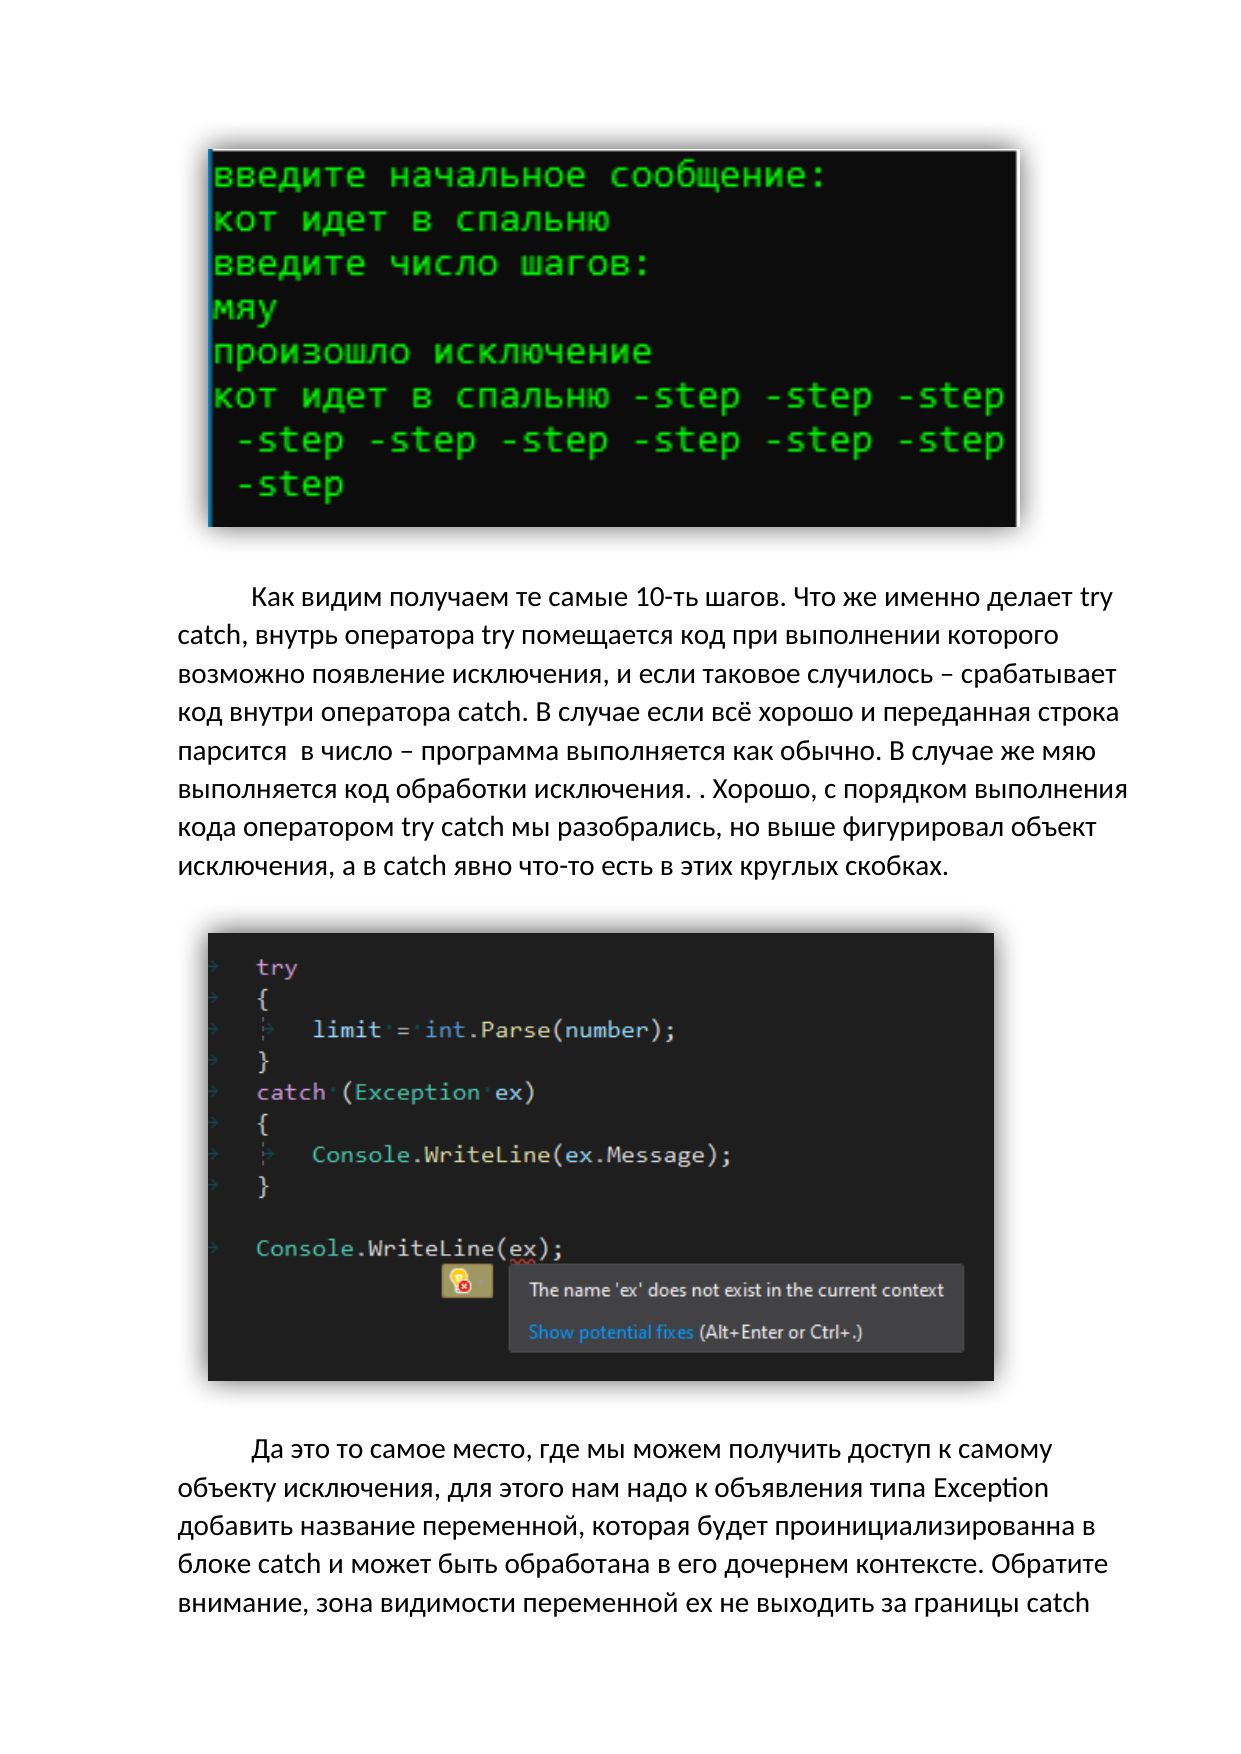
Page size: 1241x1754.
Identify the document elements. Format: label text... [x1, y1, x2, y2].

text Как видим получаем те самые 10-ть шагов. Что же именно делает try catch, внутрь оператора try помещается код при выполнении которого возможно появление исключения, и если таковое случилось – срабатывает код внутри оператора catch. В случае если всё хорошо и переданная строка парсится в число – программа выполняется как обычно. В случае же мяю выполняется код обработки исключения. . Хорошо, с порядком выполнения кода оператором try catch мы разобрались, но выше фигурировал объект исключения, а в catch явно что-то есть в этих круглых скобках. [177, 578, 1152, 882]
picture [208, 933, 994, 1381]
text Да это то самое место, где мы можем получить доступ к самому объекту исключения, для этого нам надо к объявления типа Exception добавить название переменной, которая будет проинициализированна в блоке catch и может быть обработана в его дочернем контексте. Обратите внимание, зона видимости переменной ex не выходить за границы catch [177, 1430, 1152, 1620]
picture [211, 149, 1020, 527]
